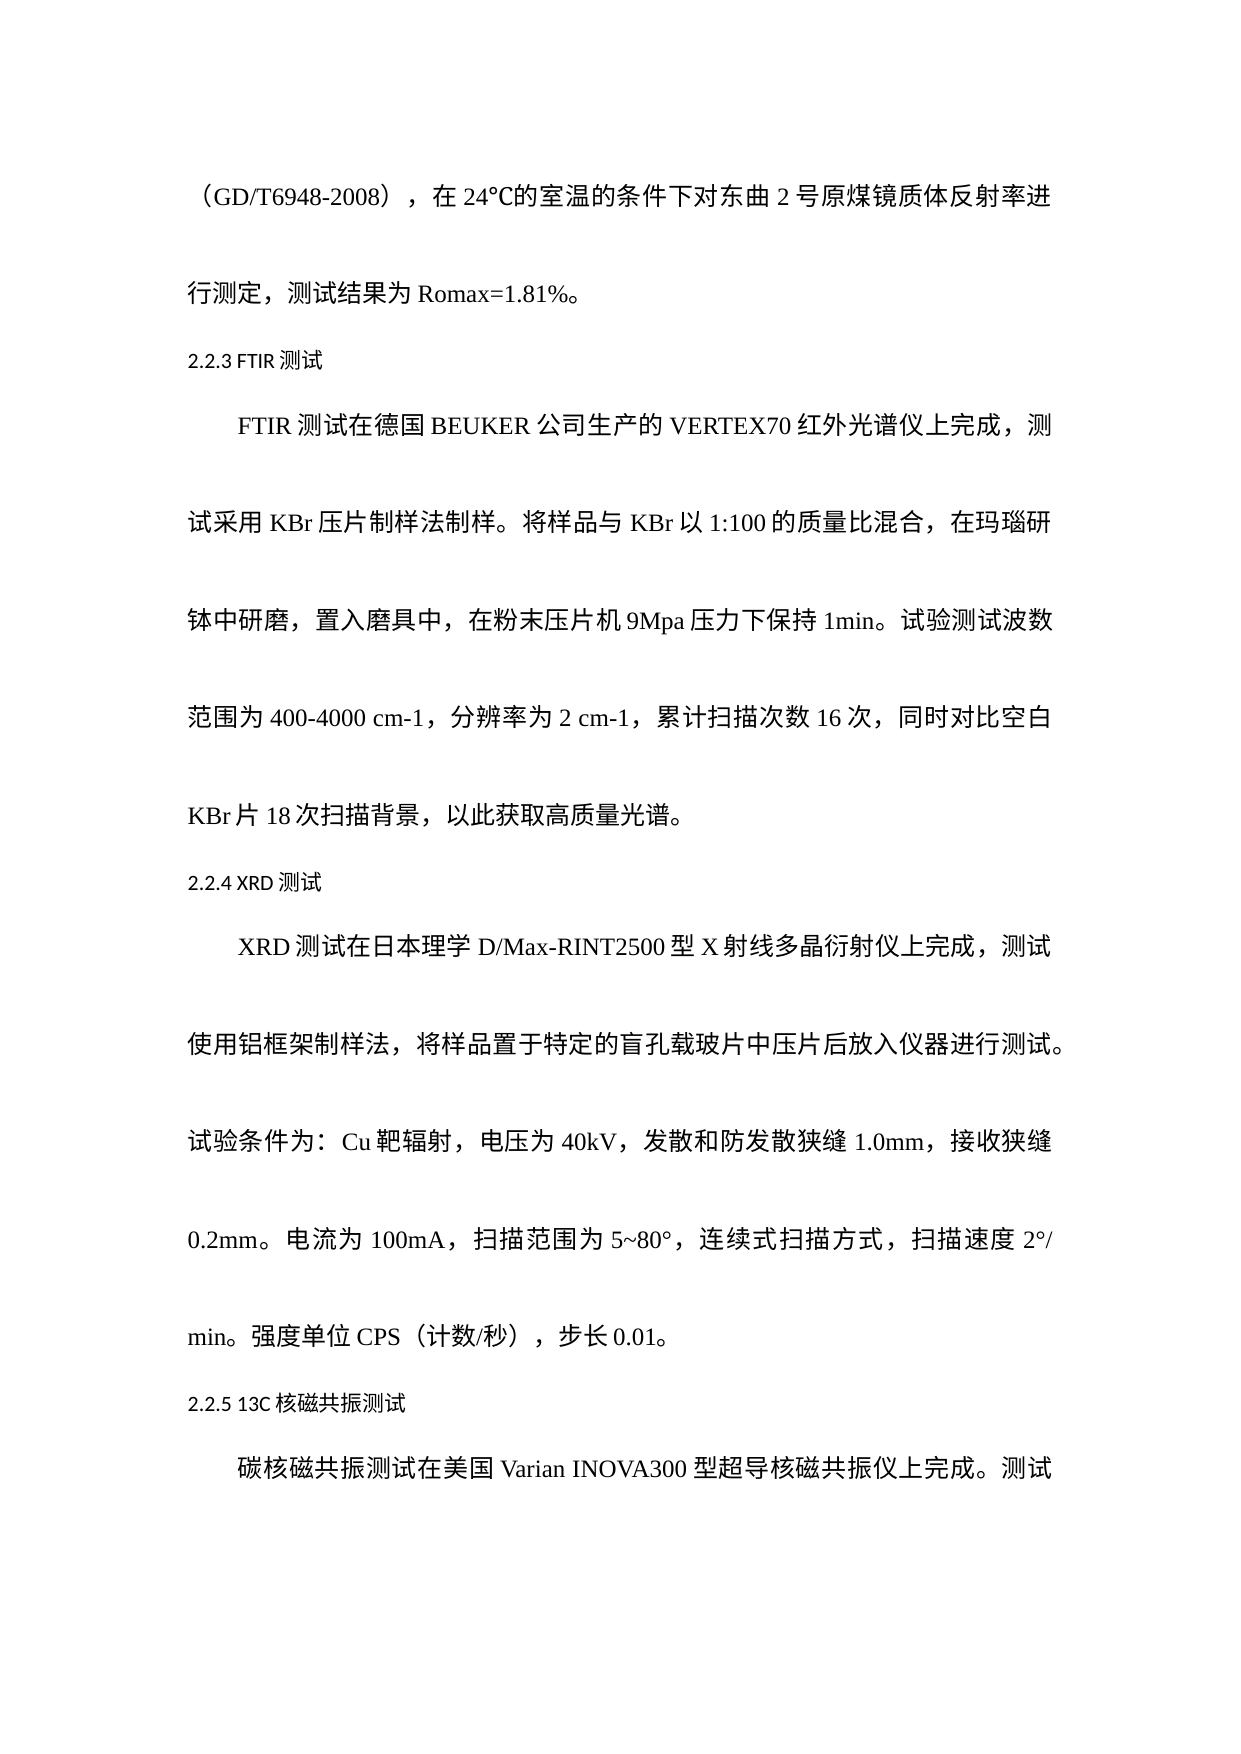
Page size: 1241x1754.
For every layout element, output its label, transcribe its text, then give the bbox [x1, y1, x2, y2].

text 2.2.3 FTIR测试 [187, 343, 1053, 375]
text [187, 1434, 1053, 1499]
text 2.2.4 XRD测试 [187, 864, 1053, 897]
text XRD测试在日本理学D/Max-RINT2500型X射线多晶衍射仪上完成，测试使用铝框架制样法，将样品置于特定的盲孔载玻片中压片后放入仪器进行测试。试验条件为：Cu靶辐射，电压为40kV，发散和防发散狭缝1.0mm，接收狭缝0.2mm。电流为100mA，扫描范围为5~80°，连续式扫描方式，扫描速度2°/min。强度单位CPS（计数/秒），步长0.01。 [187, 912, 1053, 1367]
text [187, 162, 1053, 324]
text 2.2.5 13C核磁共振测试 [187, 1386, 1053, 1418]
text FTIR测试在德国BEUKER公司生产的VERTEX70红外光谱仪上完成，测试采用KBr压片制样法制样。将样品与KBr以1:100的质量比混合，在玛瑙研钵中研磨，置入磨具中，在粉末压片机9Mpa压力下保持1min。试验测试波数范围为400-4000 cm-1，分辨率为2 cm-1，累计扫描次数16次，同时对比空白KBr片18次扫描背景，以此获取高质量光谱。 [187, 391, 1053, 846]
